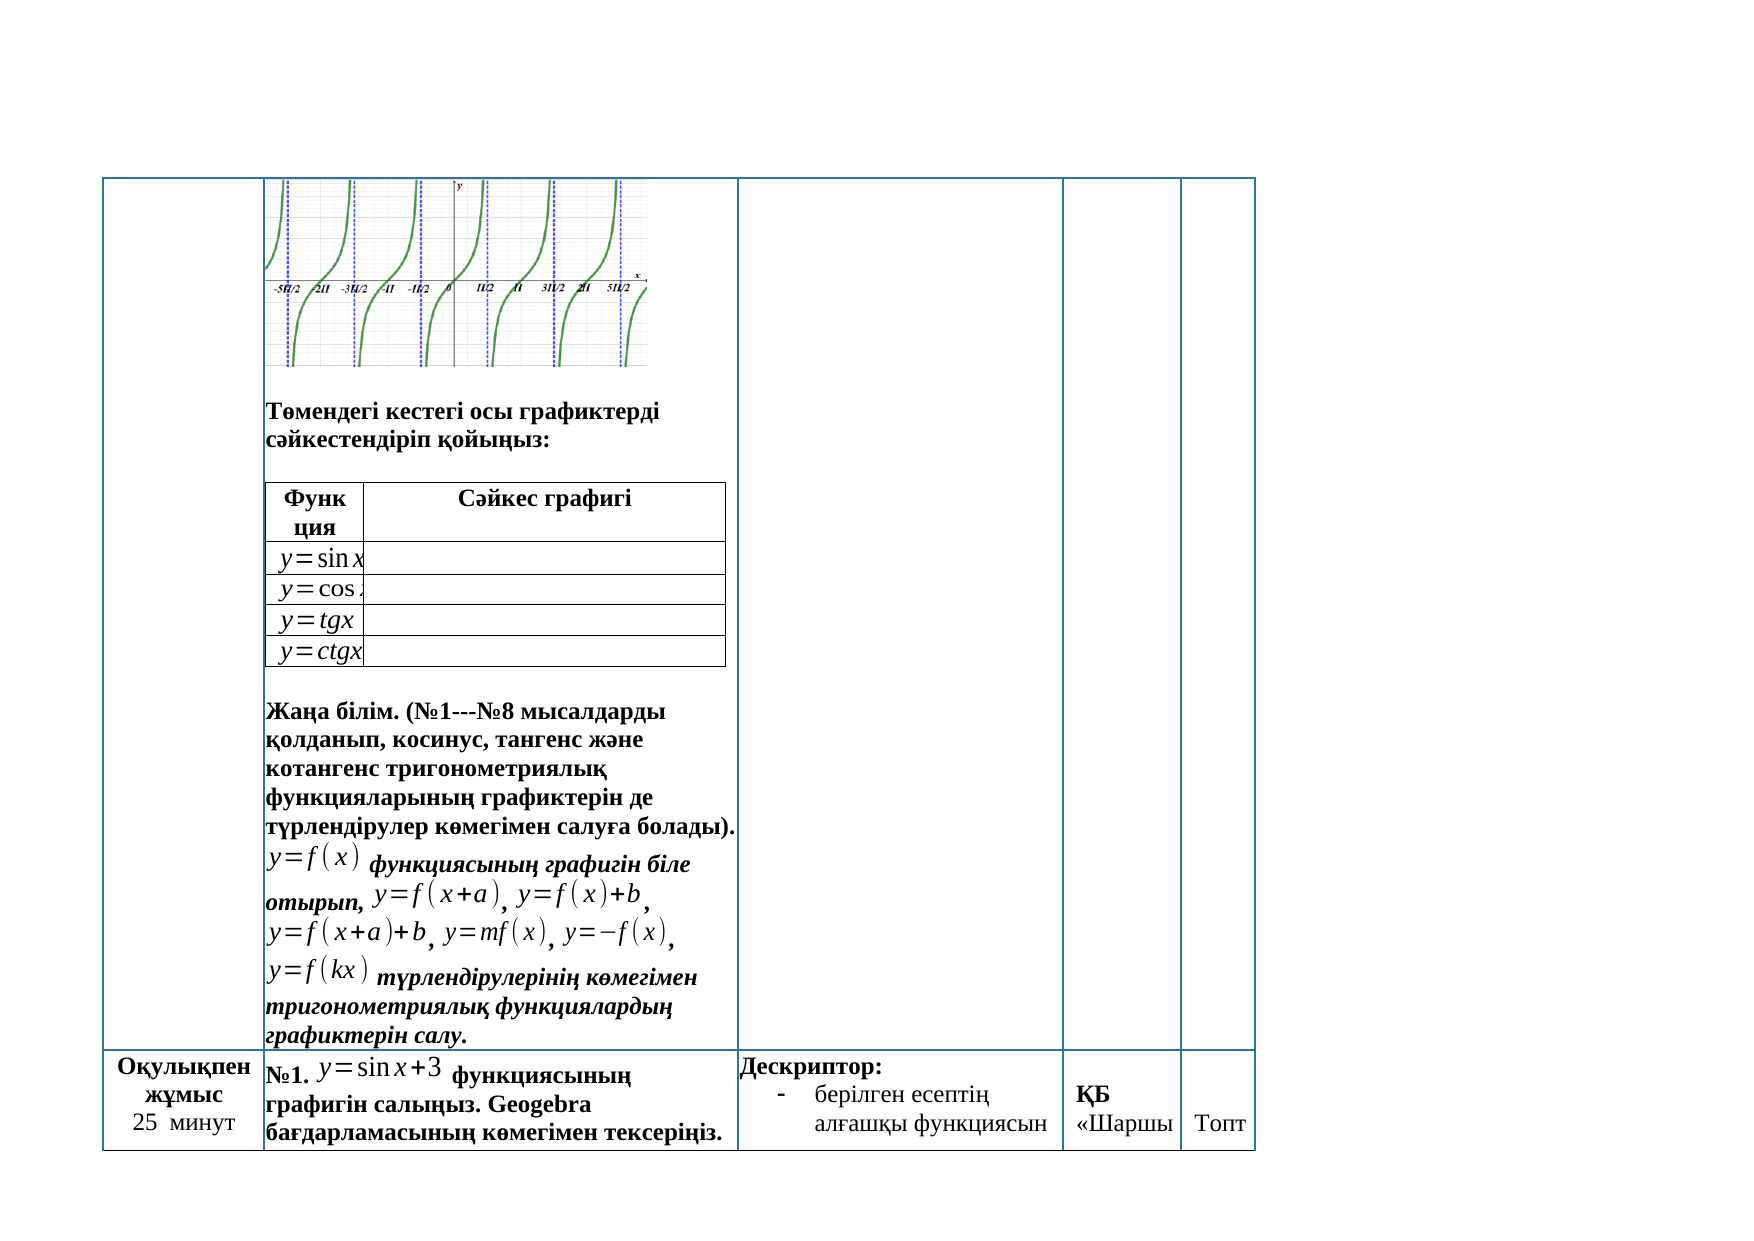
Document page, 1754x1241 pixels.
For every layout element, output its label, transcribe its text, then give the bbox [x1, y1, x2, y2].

table_cell Топтық тапсырмалар. [1182, 1051, 1254, 1150]
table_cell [265, 1051, 737, 1150]
picture [265, 179, 648, 367]
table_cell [265, 179, 737, 1049]
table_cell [1064, 1051, 1180, 1150]
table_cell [739, 179, 1062, 1049]
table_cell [739, 1051, 1062, 1150]
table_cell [104, 1051, 263, 1150]
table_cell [104, 179, 263, 1049]
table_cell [1182, 179, 1254, 1049]
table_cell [1064, 179, 1180, 1049]
